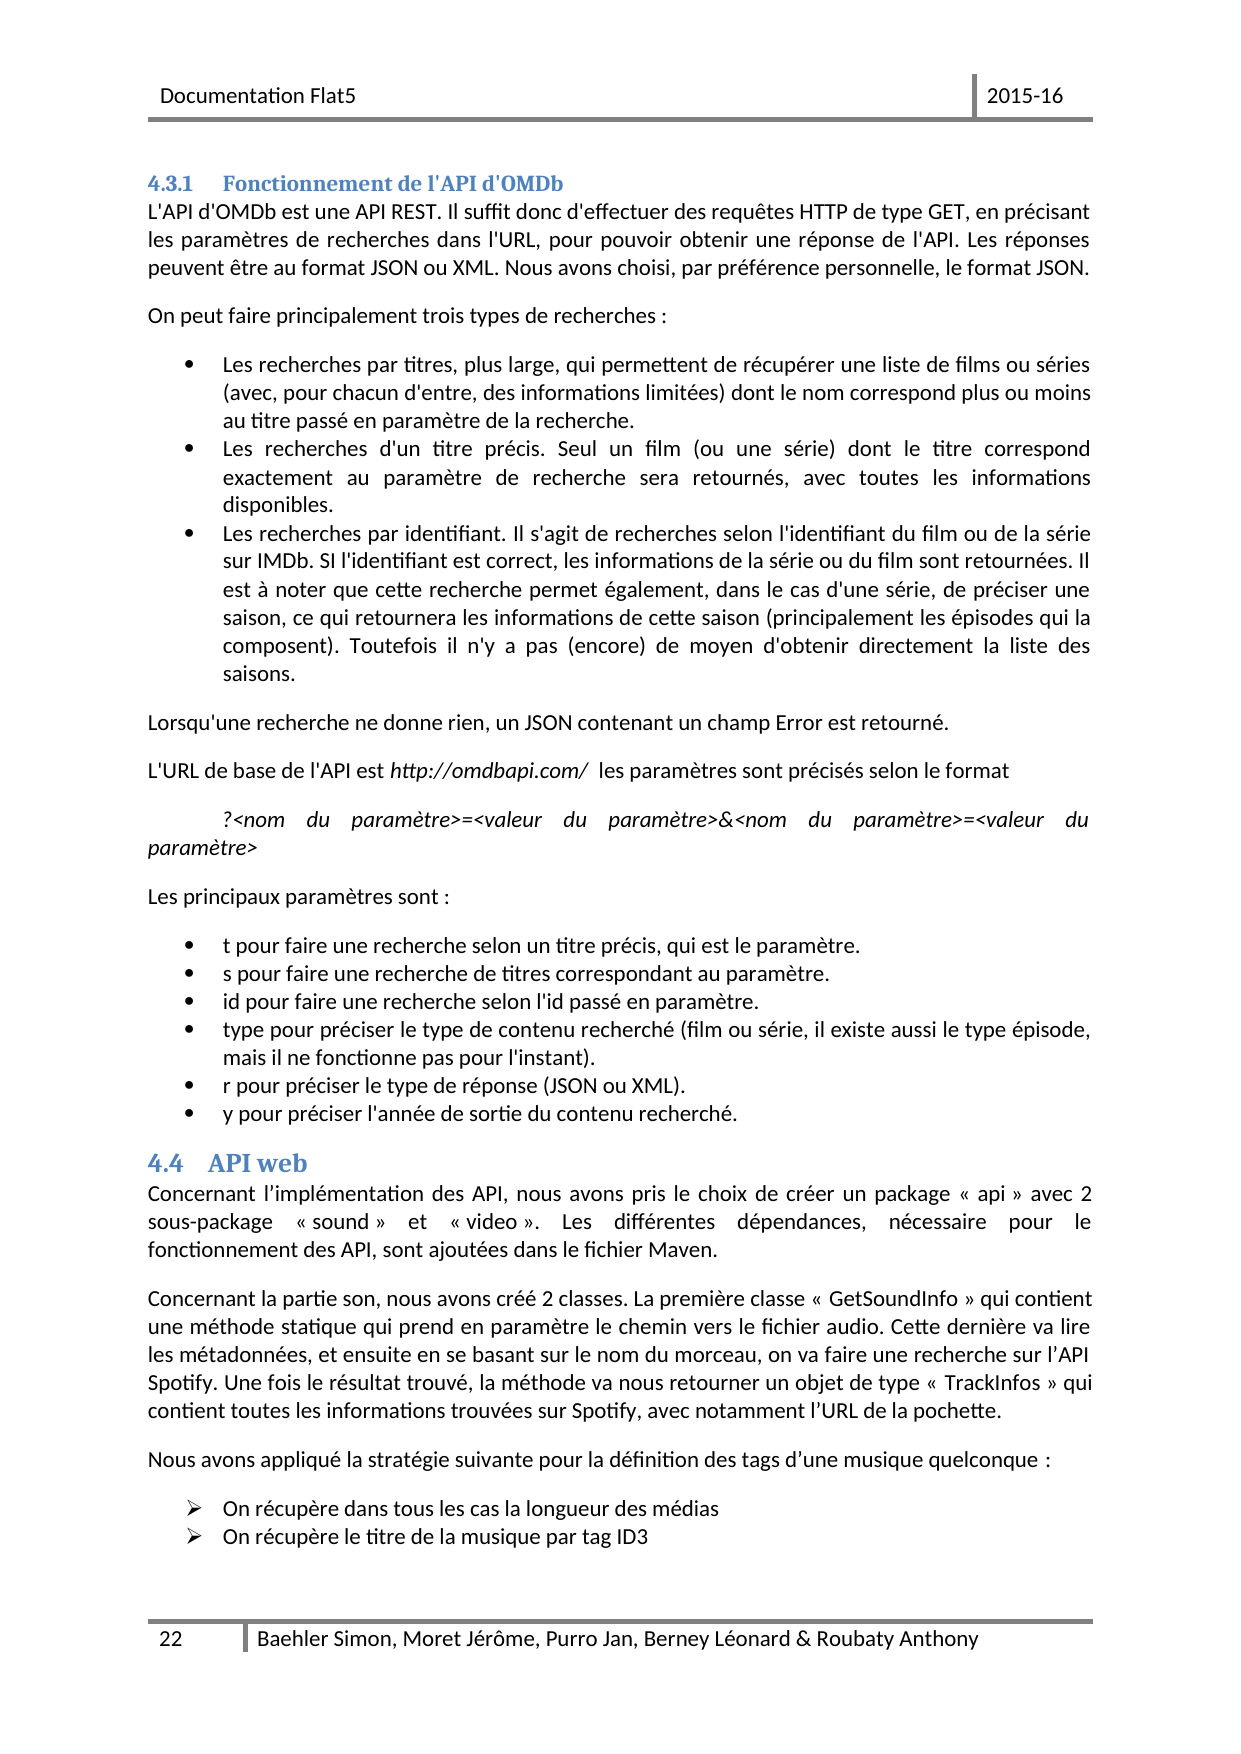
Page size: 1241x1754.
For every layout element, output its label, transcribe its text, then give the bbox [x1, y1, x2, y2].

list r pour préciser le type de réponse (JSON ou XML). [185, 1071, 1092, 1099]
text Lorsqu'une recherche ne donne rien, un JSON contenant un champ Error est retourné. [148, 708, 1092, 736]
list Les recherches d'un titre précis. Seul un film (ou une série) dont le titre correspond exactement au paramètre de recherche sera retournés, avec toutes les informations disponibles. [185, 434, 1092, 519]
list y pour préciser l'année de sortie du contenu recherché. [185, 1099, 1092, 1127]
subtitle API web [148, 1148, 1092, 1179]
text On peut faire principalement trois types de recherches : [148, 302, 1092, 330]
list On récupère le titre de la musique par tag ID3 [185, 1522, 1092, 1550]
list s pour faire une recherche de titres correspondant au paramètre. [185, 959, 1092, 987]
text L'API d'OMDb est une API REST. Il suffit donc d'effectuer des requêtes HTTP de type GET, en précisant les paramètres de recherches dans l'URL, pour pouvoir obtenir une réponse de l'API. Les réponses peuvent être au format JSON ou XML. Nous avons choisi, par préférence personnelle, le format JSON. [148, 197, 1092, 281]
list id pour faire une recherche selon l'id passé en paramètre. [185, 987, 1092, 1015]
text Concernant la partie son, nous avons créé 2 classes. La première classe « GetSoundInfo » qui contient une méthode statique qui prend en paramètre le chemin vers le fichier audio. Cette dernière va lire les métadonnées, et ensuite en se basant sur le nom du morceau, on va faire une recherche sur l’API Spotify. Une fois le résultat trouvé, la méthode va nous retourner un objet de type « TrackInfos » qui contient toutes les informations trouvées sur Spotify, avec notamment l’URL de la pochette. [148, 1284, 1092, 1424]
text ?<nom du paramètre>=<valeur du paramètre>&<nom du paramètre>=<valeur du paramètre> [148, 805, 1092, 861]
list On récupère dans tous les cas la longueur des médias [185, 1494, 1092, 1522]
subtitle Fonctionnement de l'API d'OMDb [148, 170, 1092, 197]
list t pour faire une recherche selon un titre précis, qui est le paramètre. [185, 931, 1092, 959]
text Les principaux paramètres sont : [148, 882, 1092, 910]
text L'URL de base de l'API est http://omdbapi.com/ les paramètres sont précisés selon le format [148, 756, 1092, 784]
text Concernant l’implémentation des API, nous avons pris le choix de créer un package « api » avec 2 sous-package « sound » et « video ». Les différentes dépendances, nécessaire pour le fonctionnement des API, sont ajoutées dans le fichier Maven. [148, 1179, 1092, 1263]
text Nous avons appliqué la stratégie suivante pour la définition des tags d’une musique quelconque : [148, 1445, 1092, 1473]
list Les recherches par titres, plus large, qui permettent de récupérer une liste de films ou séries (avec, pour chacun d'entre, des informations limitées) dont le nom correspond plus ou moins au titre passé en paramètre de la recherche. [185, 351, 1092, 434]
list Les recherches par identifiant. Il s'agit de recherches selon l'identifiant du film ou de la série sur IMDb. SI l'identifiant est correct, les informations de la série ou du film sont retournées. Il est à noter que cette recherche permet également, dans le cas d'une série, de préciser une saison, ce qui retournera les informations de cette saison (principalement les épisodes qui la composent). Toutefois il n'y a pas (encore) de moyen d'obtenir directement la liste des saisons. [185, 519, 1092, 687]
list type pour préciser le type de contenu recherché (film ou série, il existe aussi le type épisode, mais il ne fonctionne pas pour l'instant). [185, 1015, 1092, 1071]
